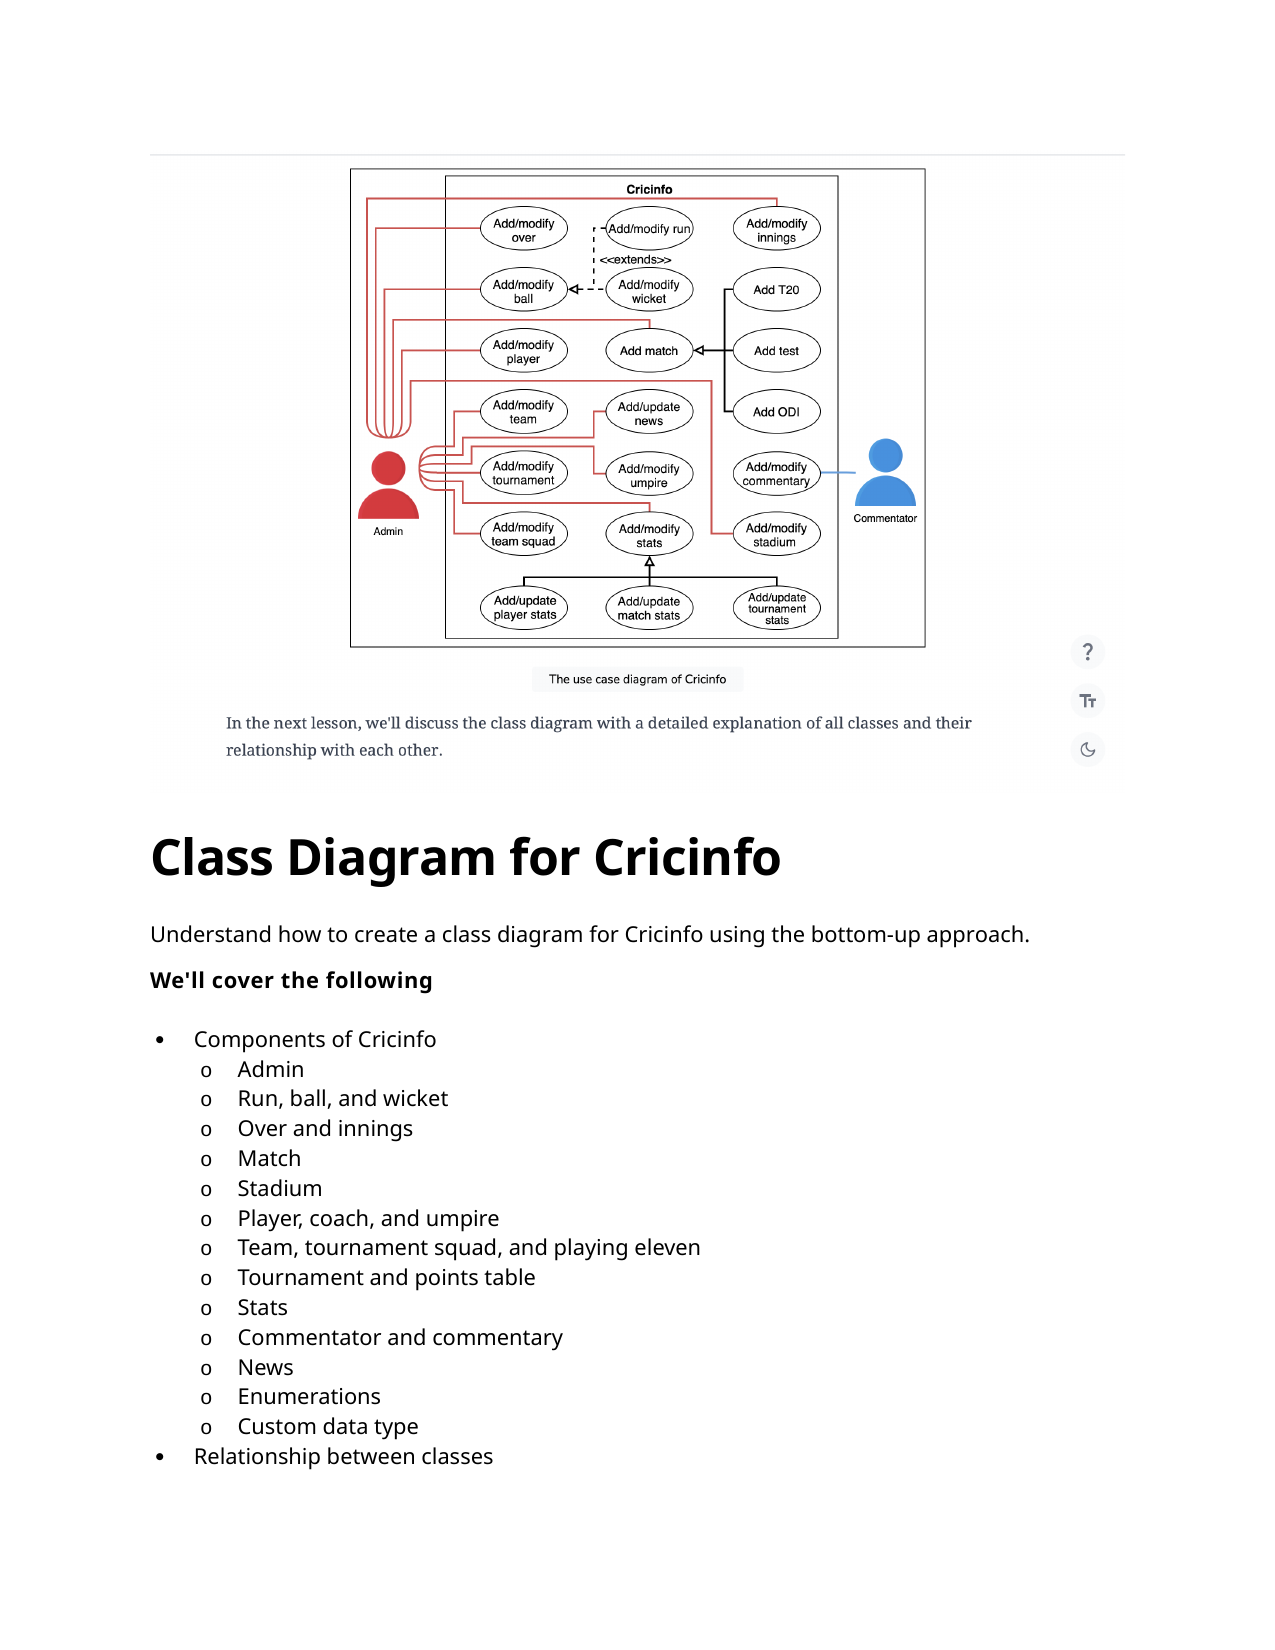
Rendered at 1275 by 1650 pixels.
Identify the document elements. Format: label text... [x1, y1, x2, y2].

list Over and innings [200, 1113, 1125, 1143]
subtitle Class Diagram for Cricinfo [150, 822, 1125, 890]
list Relationship between classes [156, 1441, 1125, 1471]
list Tournament and points table [200, 1262, 1125, 1292]
list Custom data type [200, 1411, 1125, 1441]
list Enumerations [200, 1381, 1125, 1411]
list Admin [200, 1054, 1125, 1083]
picture [150, 150, 1125, 793]
list Run, ball, and wicket [200, 1083, 1125, 1113]
list Components of Cricinfo [156, 1024, 1125, 1054]
list Match [200, 1143, 1125, 1173]
text We'll cover the following [150, 965, 1125, 995]
list Stadium [200, 1173, 1125, 1203]
list Team, tournament squad, and playing eleven [200, 1232, 1125, 1262]
list Stats [200, 1292, 1125, 1322]
list Commentator and commentary [200, 1322, 1125, 1352]
list Player, coach, and umpire [200, 1203, 1125, 1232]
list News [200, 1352, 1125, 1381]
text Understand how to create a class diagram for Cricinfo using the bottom-up approach. [150, 919, 1125, 949]
